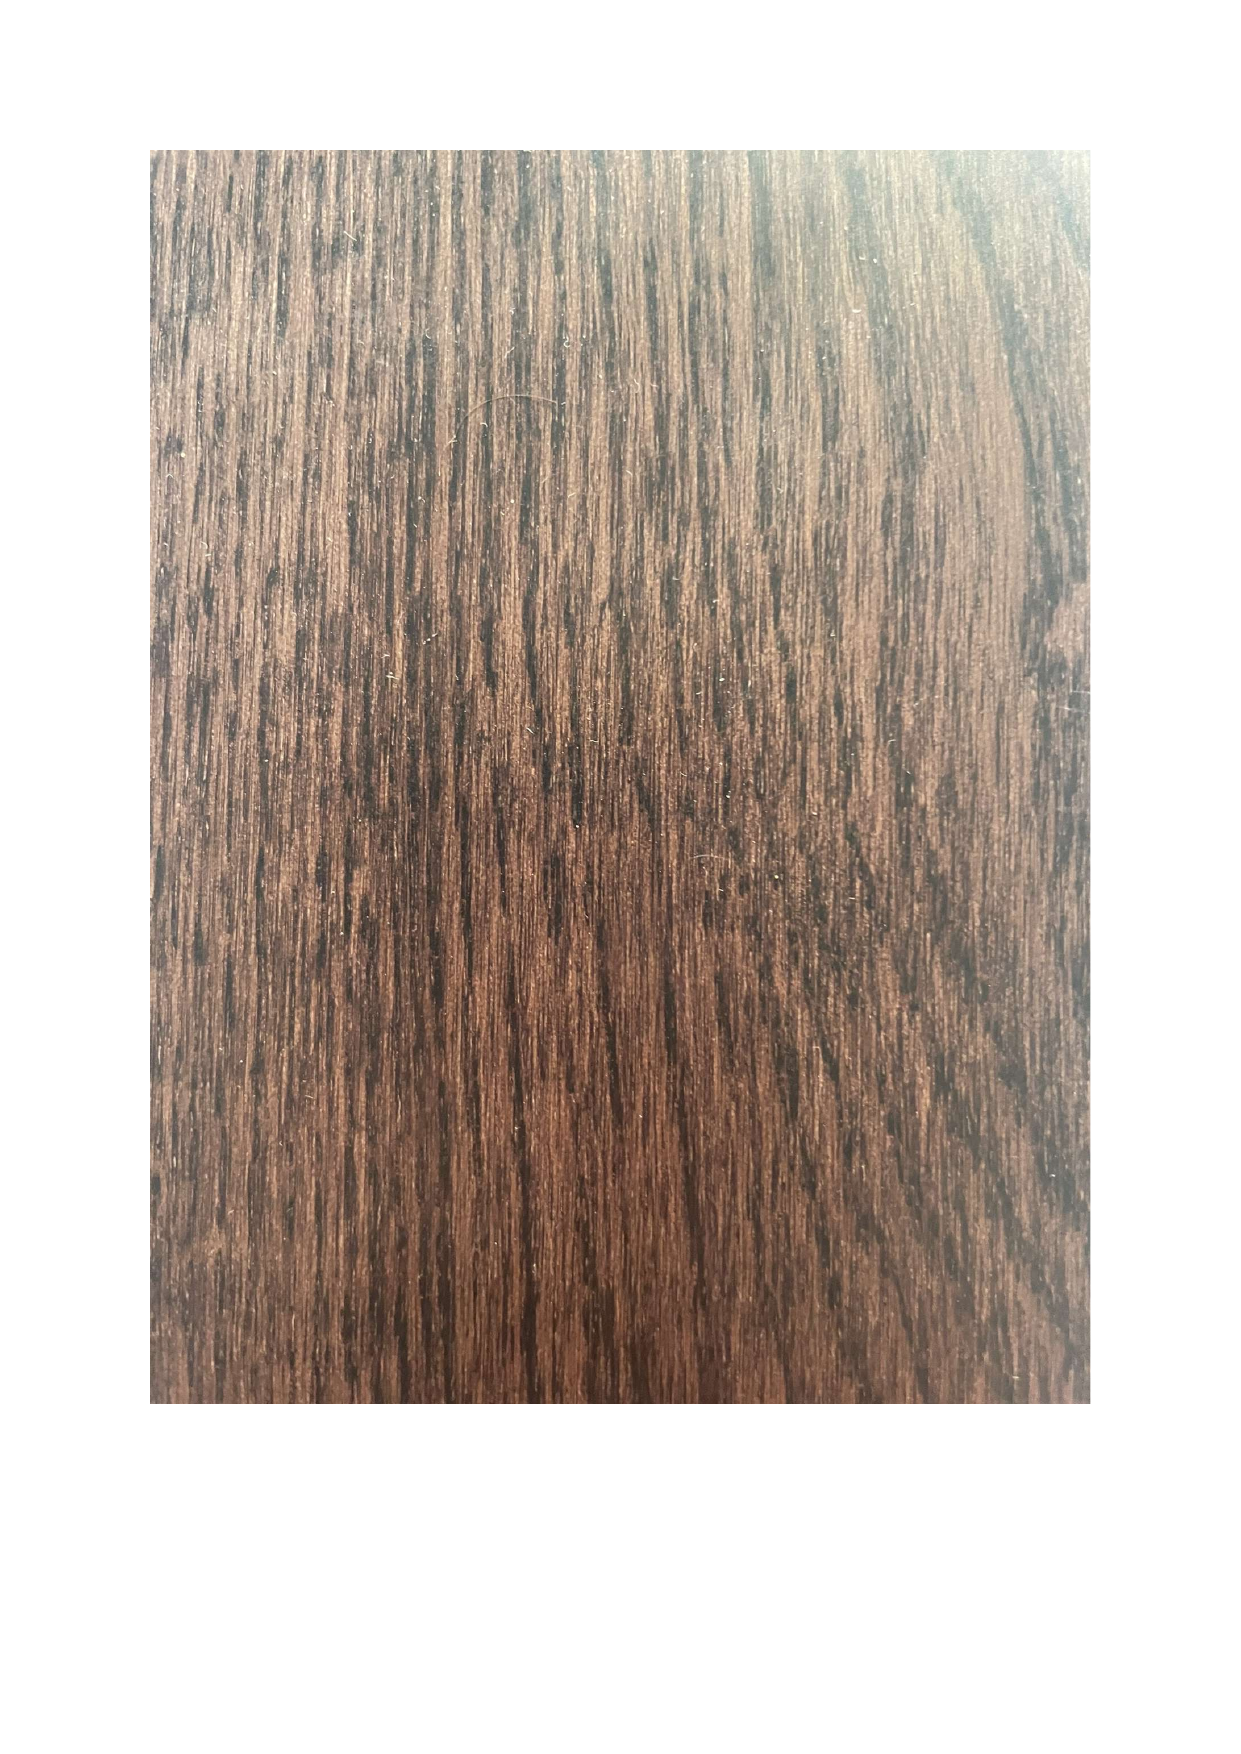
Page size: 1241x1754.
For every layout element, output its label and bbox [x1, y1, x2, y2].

picture [150, 150, 1091, 1404]
